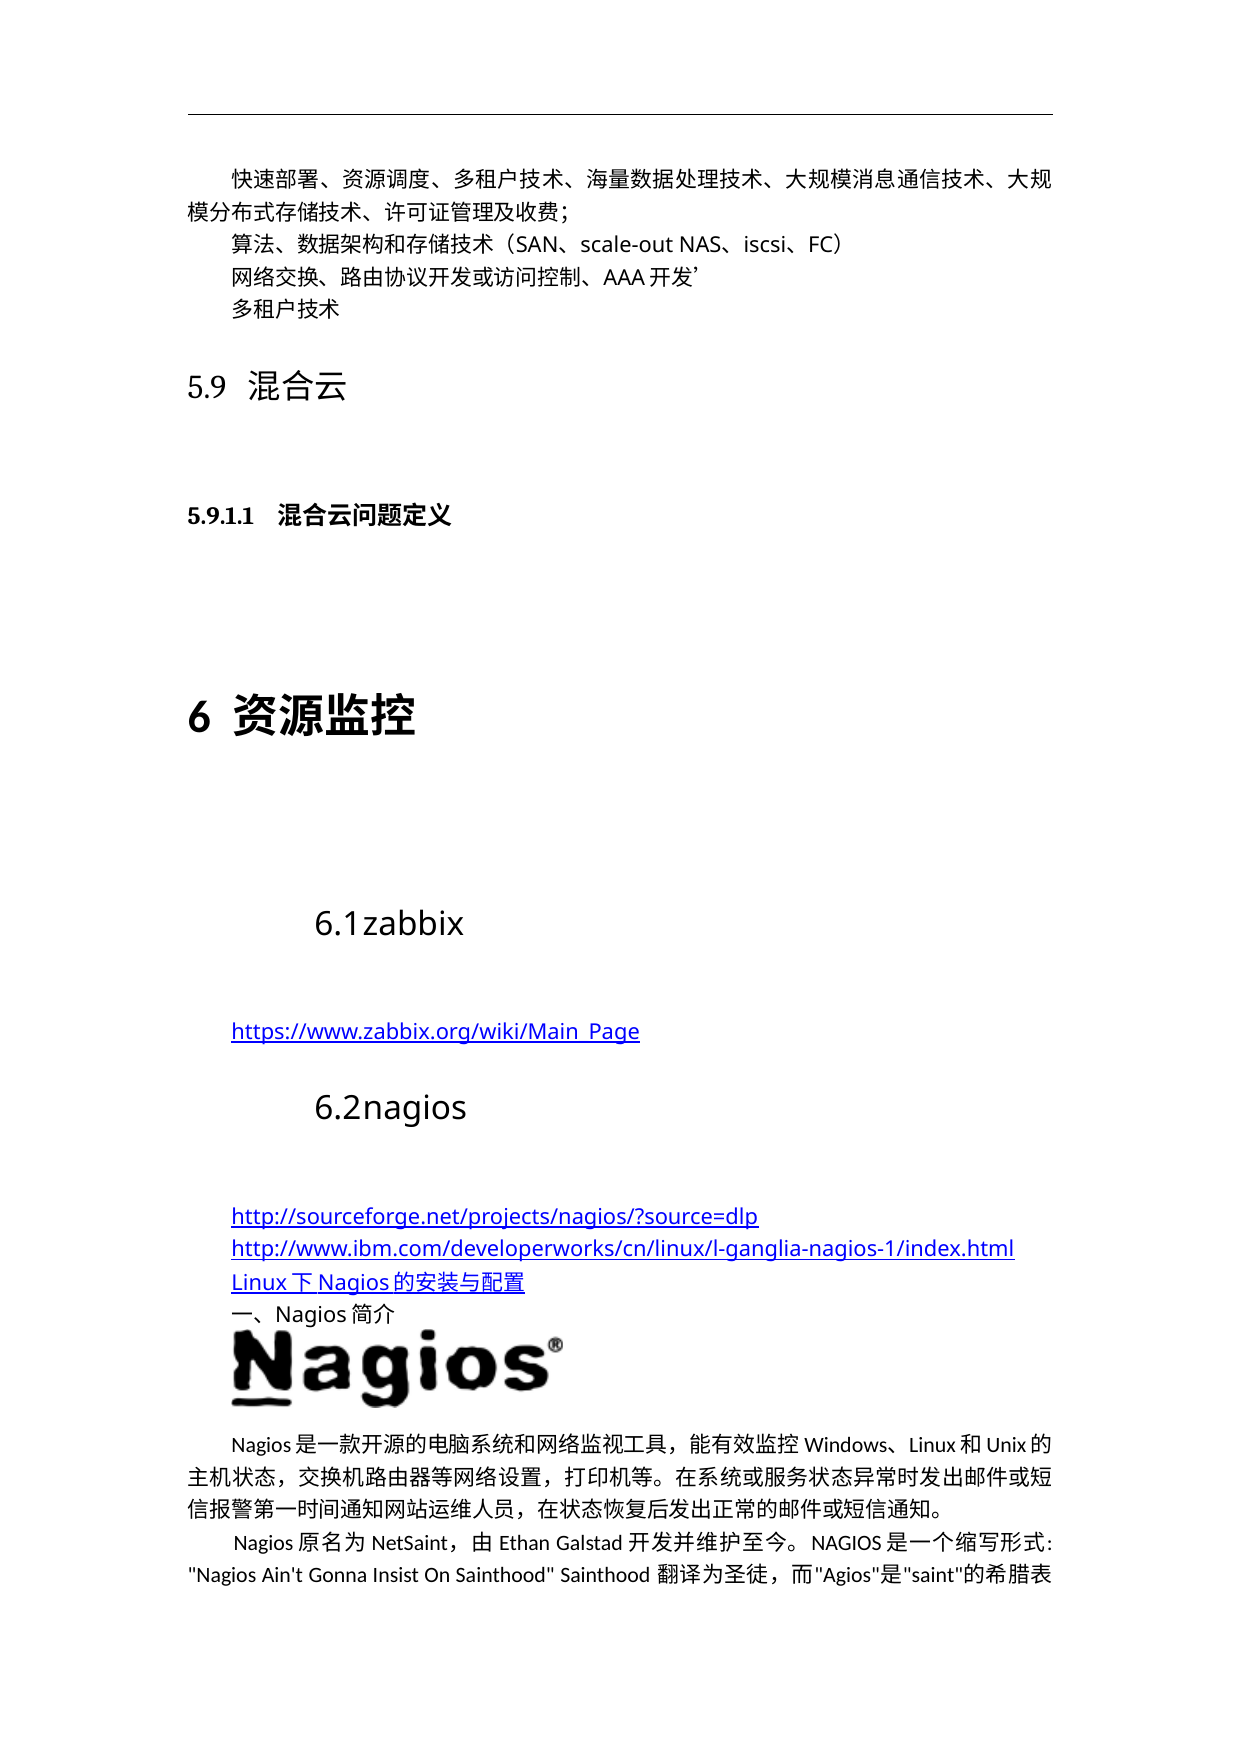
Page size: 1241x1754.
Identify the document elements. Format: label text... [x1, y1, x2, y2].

subtitle 混合云问题定义 [187, 481, 1053, 546]
subtitle nagios [247, 1074, 1053, 1139]
text 多租户技术 [187, 292, 1053, 324]
subtitle 资源监控 [187, 664, 1053, 762]
text https://www.zabbix.org/wiki/Main_Page [187, 1015, 1053, 1047]
text http://sourceforge.net/projects/nagios/?source=dlp [187, 1199, 1053, 1232]
text 算法、数据架构和存储技术（SAN、scale-out NAS、iscsi、FC） [187, 227, 1053, 259]
text http://www.ibm.com/developerworks/cn/linux/l-ganglia-nagios-1/index.html [187, 1232, 1053, 1264]
text 网络交换、路由协议开发或访问控制、AAA开发’ [187, 259, 1053, 292]
text Linux下Nagios的安装与配置 [187, 1264, 1053, 1297]
picture [231, 1329, 563, 1408]
text Nagios是一款开源的电脑系统和网络监视工具，能有效监控Windows、Linux和Unix的主机状态，交换机路由器等网络设置，打印机等。在系统或服务状态异常时发出邮件或短信报警第一时间通知网站运维人员，在状态恢复后发出正常的邮件或短信通知。 [187, 1427, 1053, 1524]
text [187, 1524, 1053, 1589]
subtitle zabbix [247, 889, 1053, 954]
text 快速部署、资源调度、多租户技术、海量数据处理技术、大规模消息通信技术、大规模分布式存储技术、许可证管理及收费； [187, 162, 1053, 227]
subtitle 混合云 [187, 352, 1053, 417]
text 一、Nagios简介 [187, 1297, 1053, 1329]
